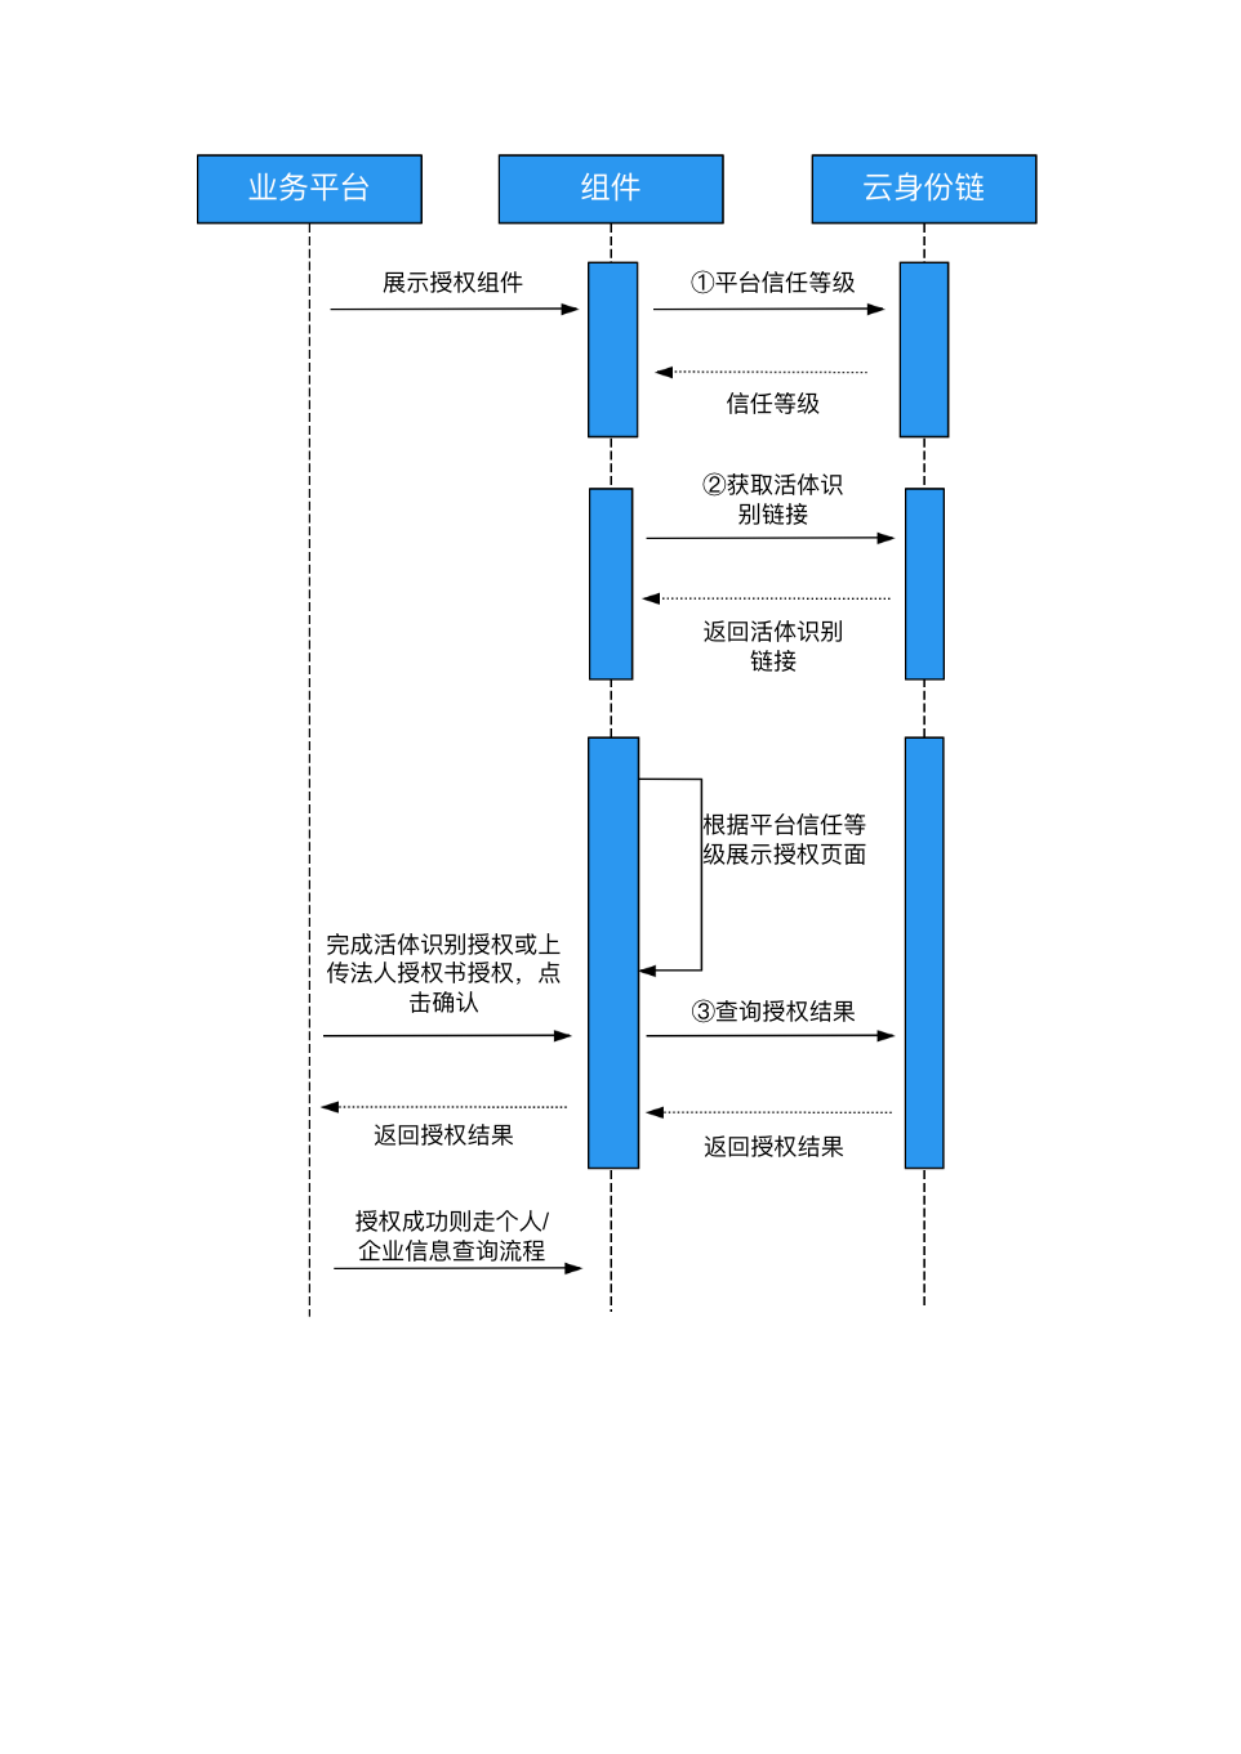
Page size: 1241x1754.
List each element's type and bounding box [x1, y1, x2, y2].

picture [188, 150, 1052, 1339]
